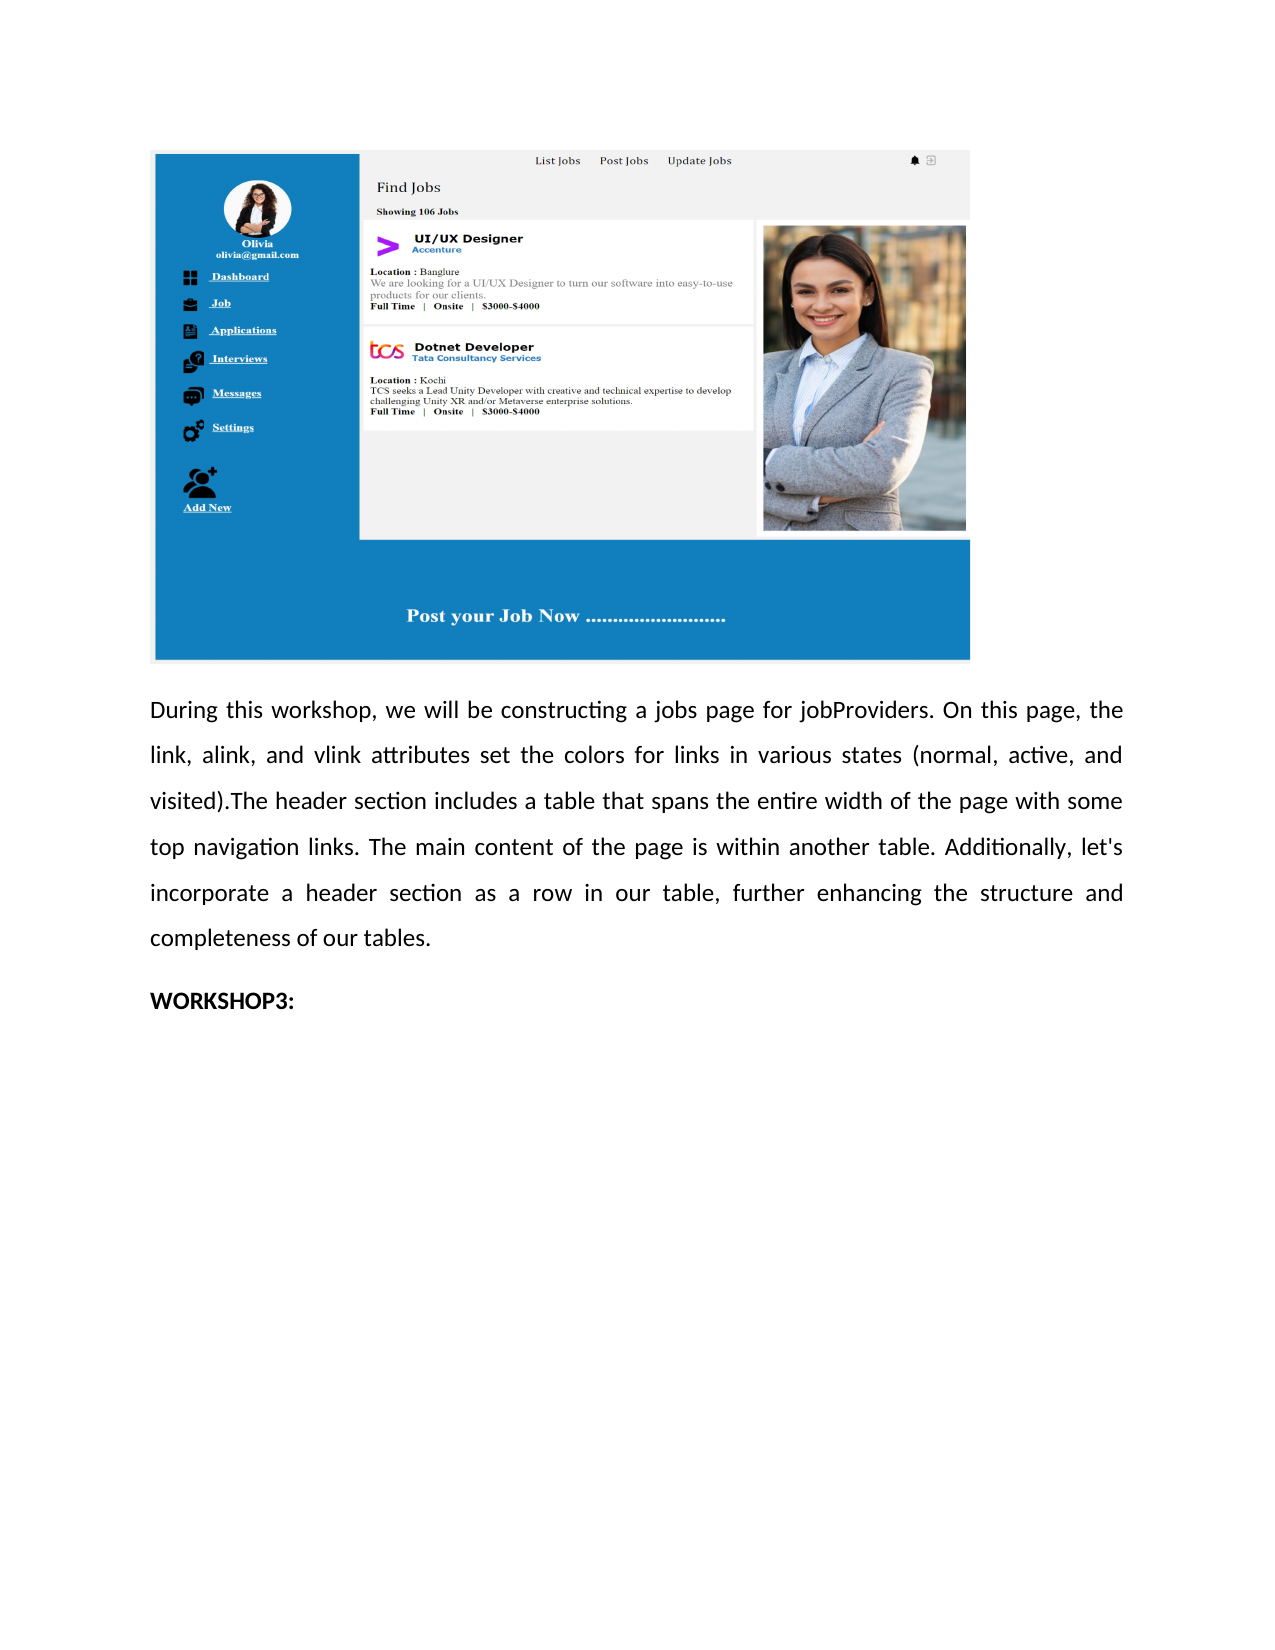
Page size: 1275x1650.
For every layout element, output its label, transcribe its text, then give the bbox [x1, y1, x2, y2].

text During this workshop, we will be constructing a jobs page for jobProviders. On this page, the link, alink, and vlink attributes set the colors for links in various states (normal, active, and visited).The header section includes a table that spans the entire width of the page with some top navigation links. The main content of the page is within another table. Additionally, let's incorporate a header section as a row in our table, further enhancing the structure and completeness of our tables. [150, 694, 1125, 953]
text WORKSHOP3: [150, 985, 1125, 1016]
picture [150, 150, 971, 664]
